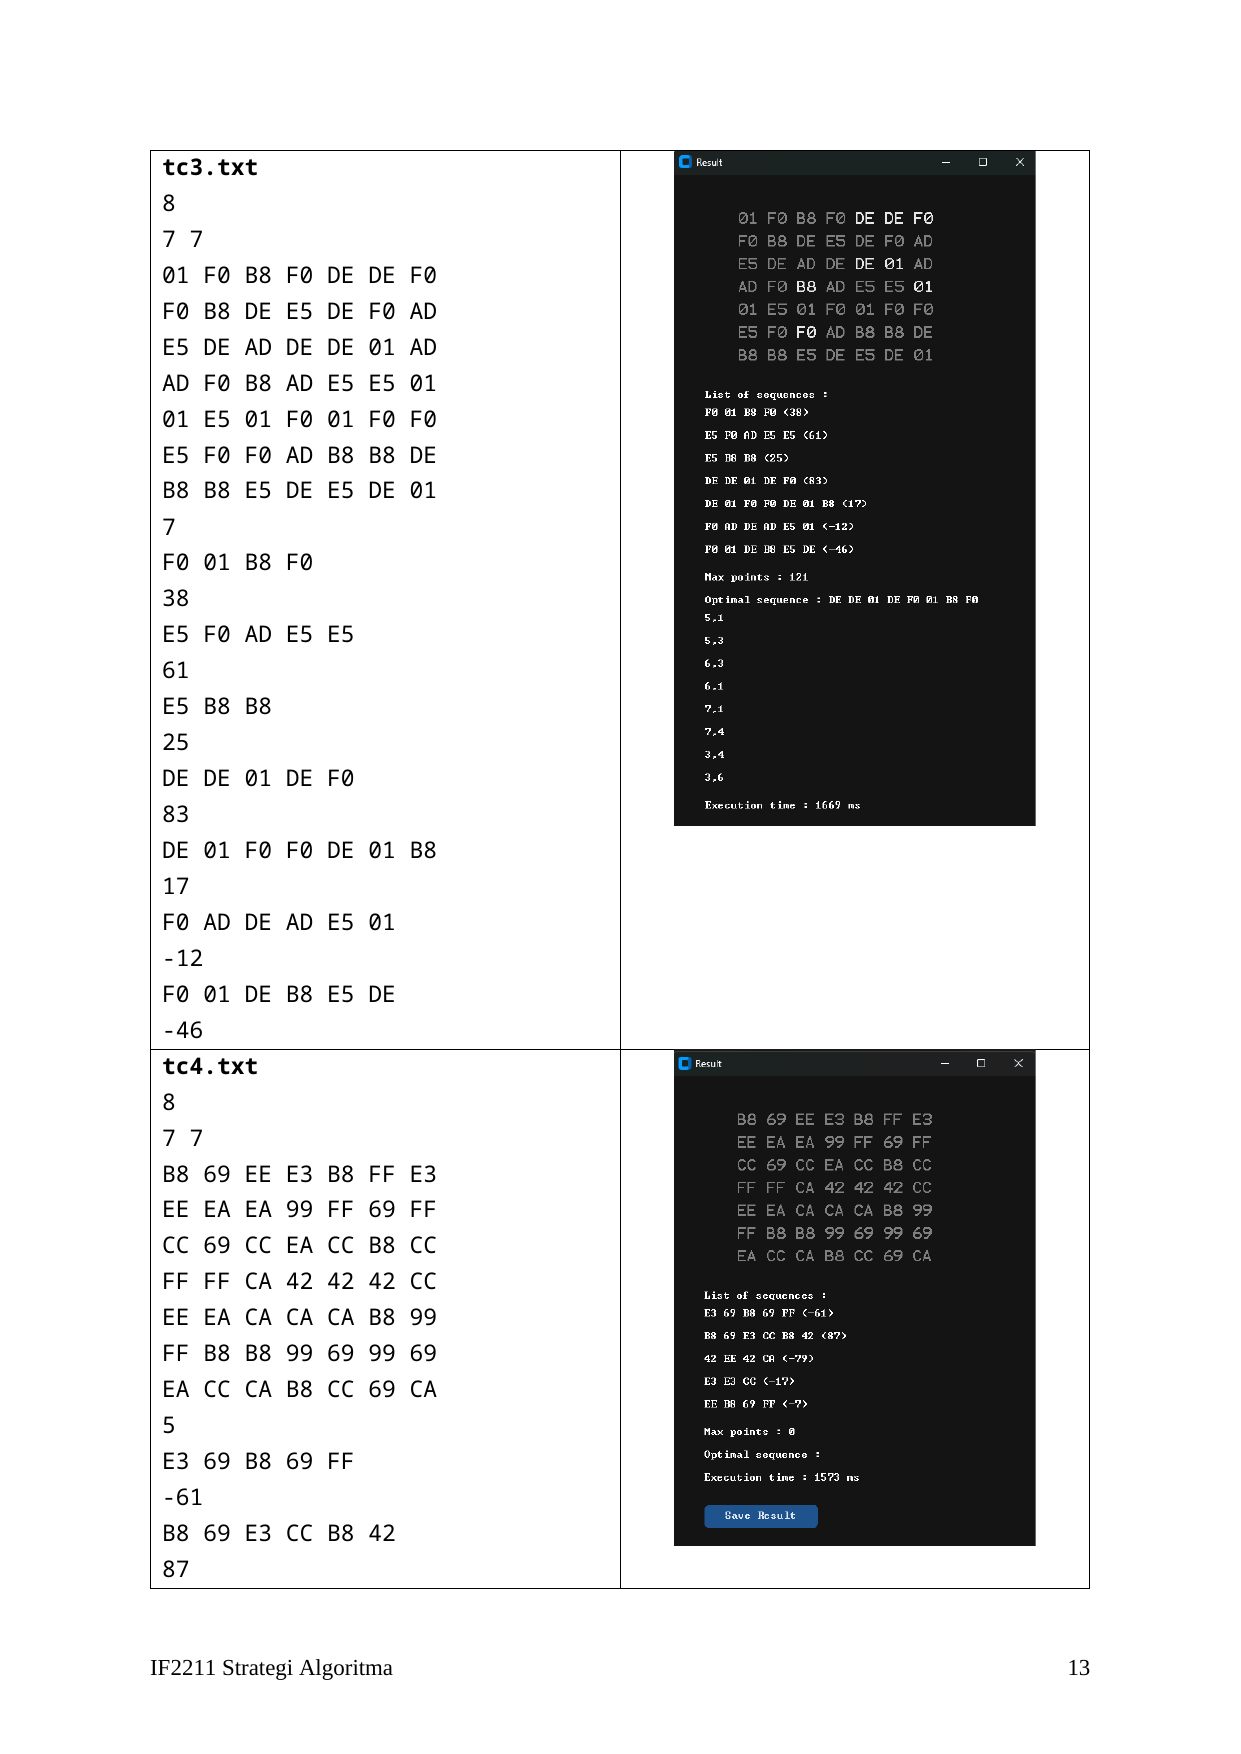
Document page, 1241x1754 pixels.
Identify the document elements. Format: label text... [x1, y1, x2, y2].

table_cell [151, 1050, 620, 1588]
table_cell [621, 151, 1089, 1049]
picture [674, 1049, 1036, 1546]
table_cell [621, 1050, 1089, 1588]
table_cell tc3.txt 8 7 7 01 F0 B8 F0 DE DE F0 F0 B8 DE E5 DE F0 AD E5 DE AD DE DE 01 AD AD F0 B8 AD E5 E5 01 01 E5 01 F0 01 F0 F0 E5 F0 F0 AD B8 B8 DE B8 B8 E5 DE E5 DE 01 7 F0 01 B8 F0 38 E5 F0 AD E5 E5 61 E5 B8 B8 25 DE DE 01 DE F0 83 DE 01 F0 F0 DE 01 B8 17 F0 AD DE AD E5 01 -12 F0 01 DE B8 E5 DE -46 [151, 151, 620, 1049]
picture [674, 151, 1036, 826]
